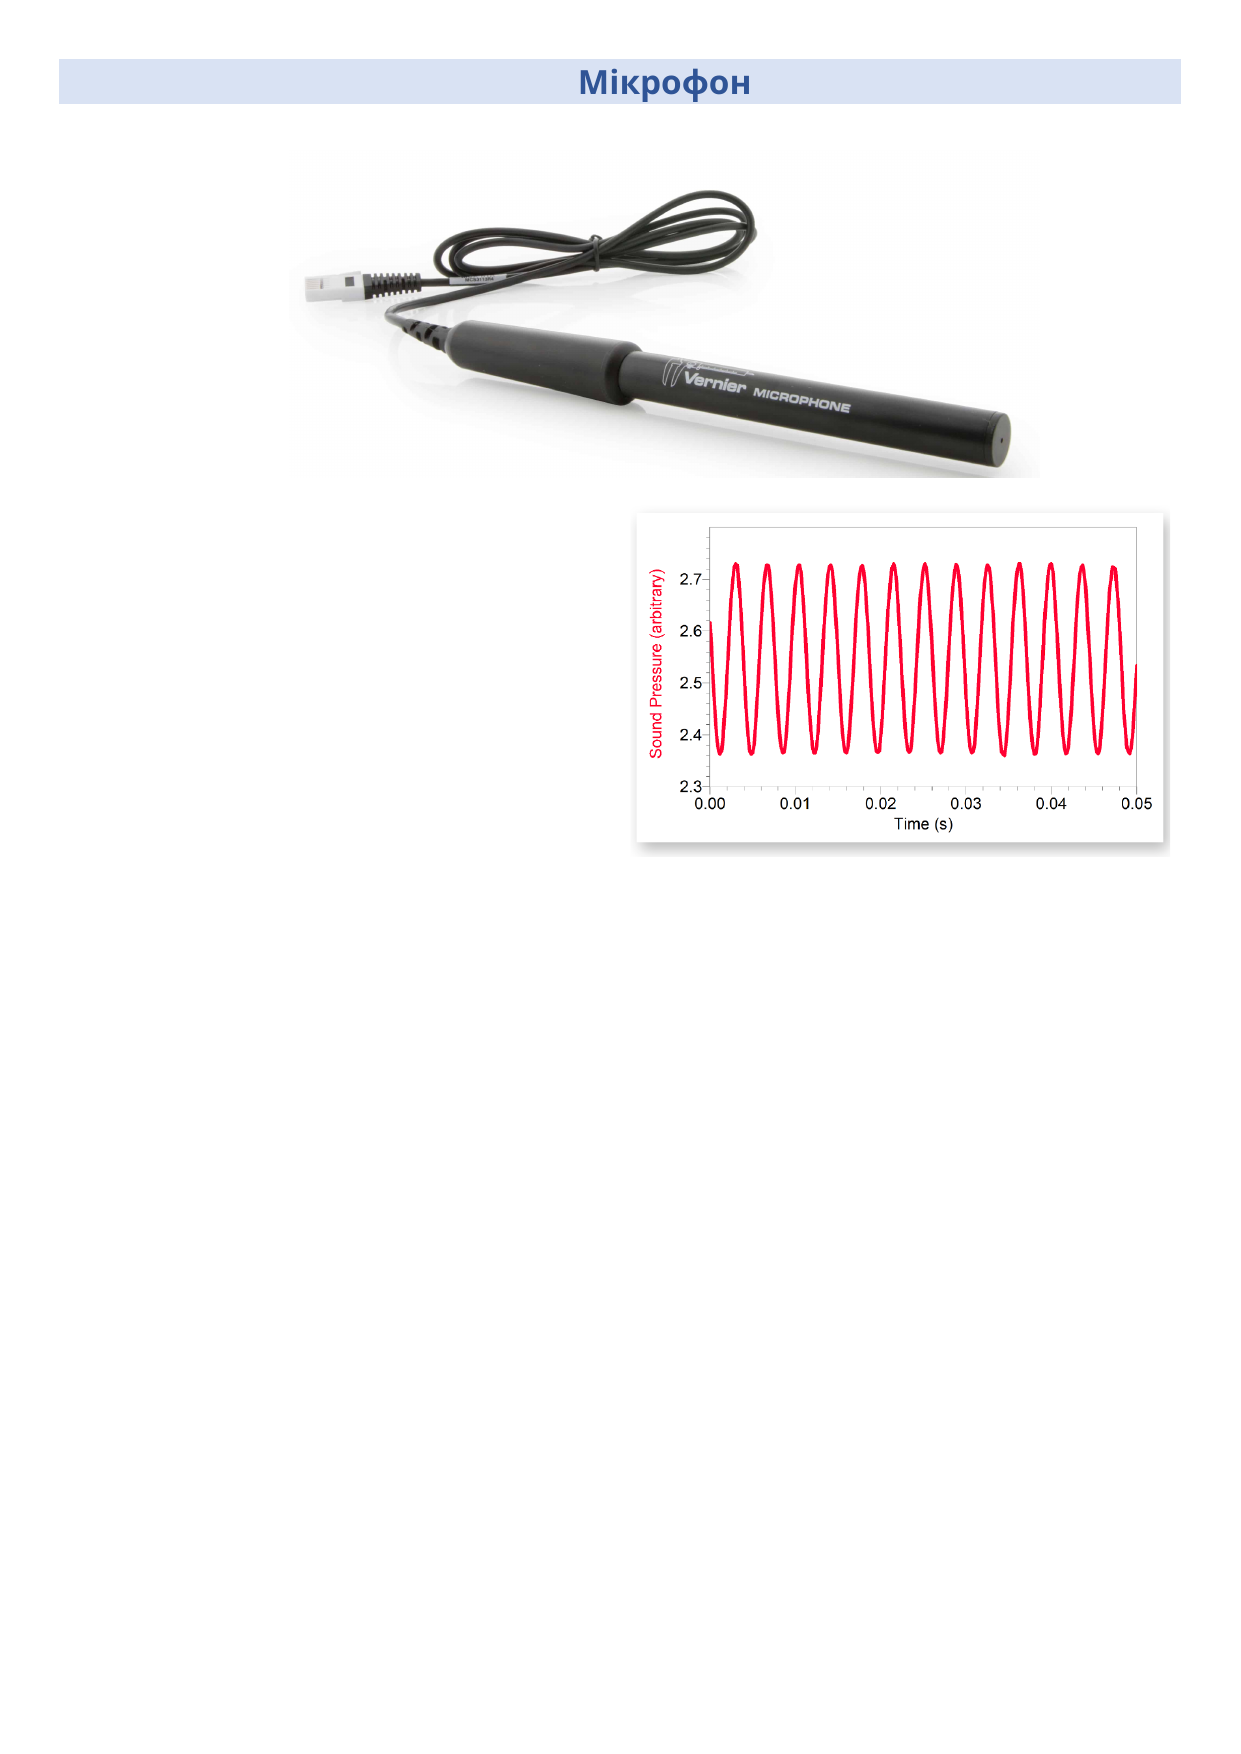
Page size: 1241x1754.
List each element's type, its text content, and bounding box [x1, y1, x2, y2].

picture [629, 505, 1175, 858]
subtitle Мікрофон [59, 59, 1181, 104]
picture [288, 150, 1040, 478]
